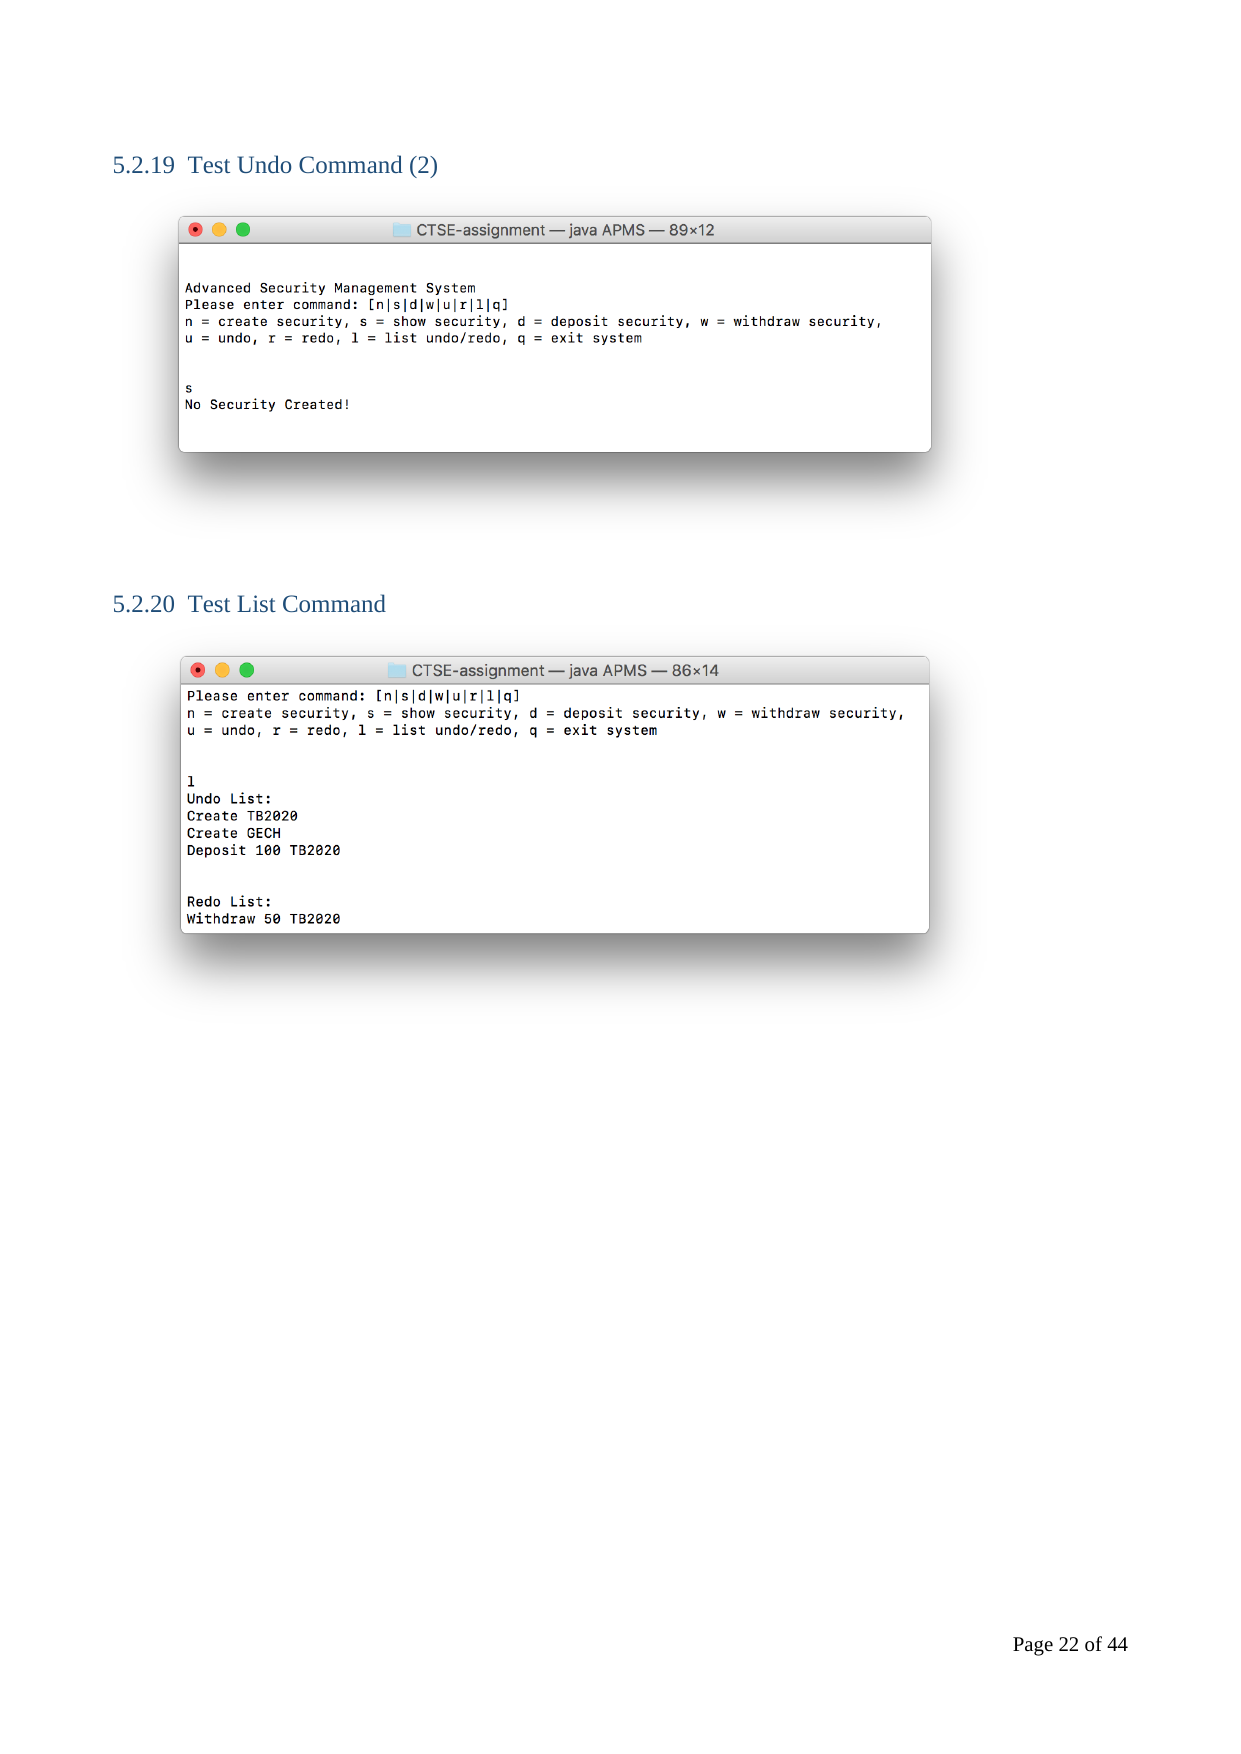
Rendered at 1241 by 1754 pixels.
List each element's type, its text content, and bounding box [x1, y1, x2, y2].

picture [112, 178, 997, 547]
subtitle Test Undo Command (2) [112, 150, 1128, 179]
subtitle Test List Command [112, 589, 1128, 618]
picture [112, 617, 997, 1031]
